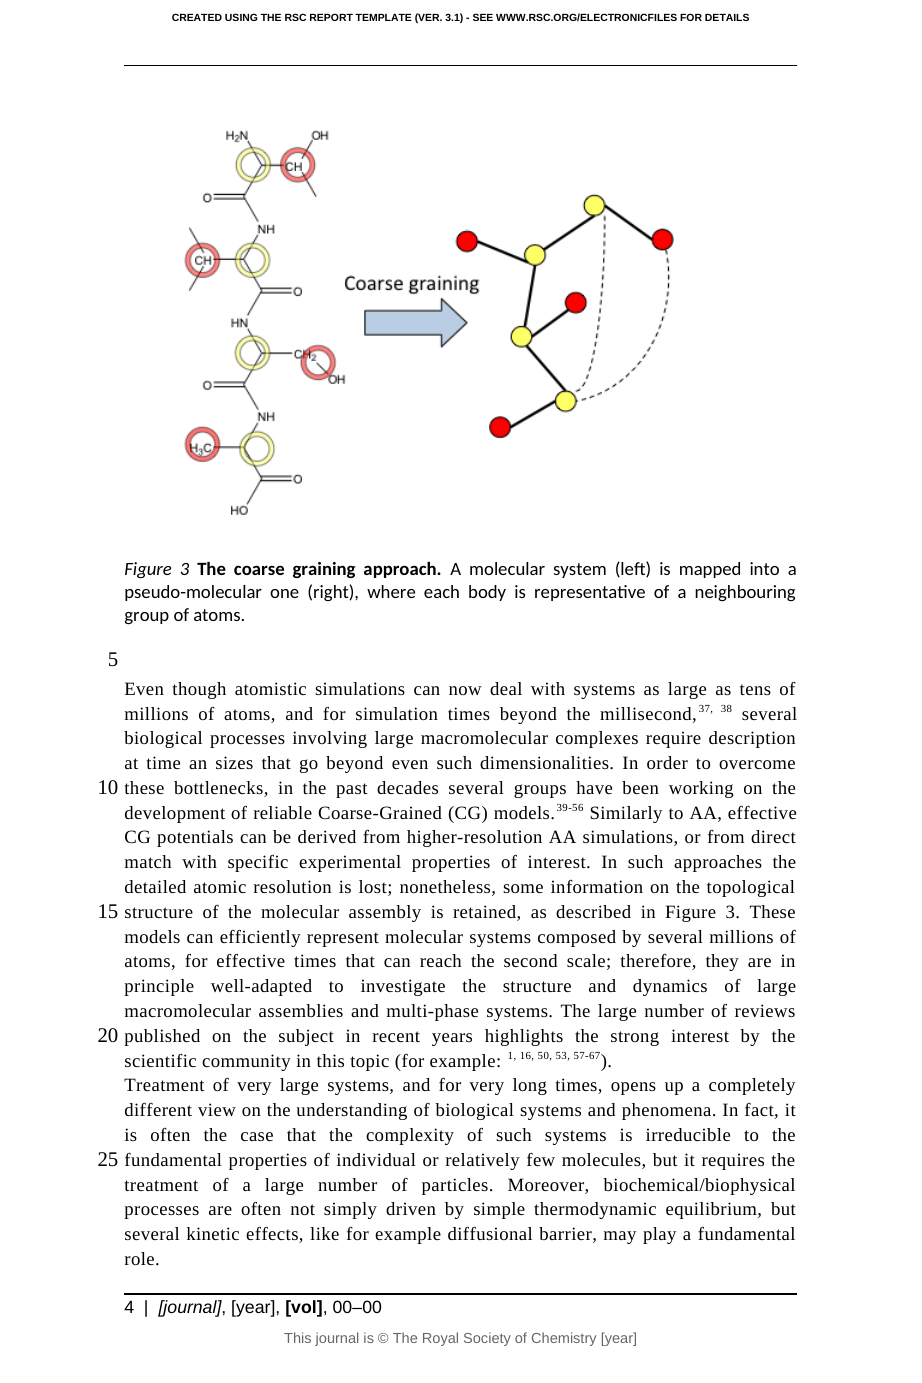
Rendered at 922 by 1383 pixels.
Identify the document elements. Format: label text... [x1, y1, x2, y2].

text Treatment of very large systems, and for very long times, opens up a completely different view on the understanding of biological systems and phenomena. In fact, it is often the case that the complexity of such systems is irreducible to the fundamental properties of individual or relatively few molecules, but it requires the treatment of a large number of particles. Moreover, biochemical/biophysical processes are often not simply driven by simple thermodynamic equilibrium, but several kinetic effects, like for example diffusional barrier, may play a fundamental role. [124, 1074, 797, 1269]
text Figure 3 The coarse graining approach. A molecular system (left) is mapped into a pseudo-molecular one (right), where each body is representative of a neighbouring group of atoms. [124, 558, 797, 626]
text Even though atomistic simulations can now deal with systems as large as tens of millions of atoms, and for simulation times beyond the millisecond,37, 38 several biological processes involving large macromolecular complexes require description at time an sizes that go beyond even such dimensionalities. In order to overcome these bottlenecks, in the past decades several groups have been working on the development of reliable Coarse-Grained (CG) models.39-56 Similarly to AA, effective CG potentials can be derived from higher-resolution AA simulations, or from direct match with specific experimental properties of interest. In such approaches the detailed atomic resolution is lost; nonetheless, some information on the topological structure of the molecular assembly is retained, as described in Figure 3. These models can efficiently represent molecular systems composed by several millions of atoms, for effective times that can reach the second scale; therefore, they are in principle well-adapted to investigate the structure and dynamics of large macromolecular assemblies and multi-phase systems. The large number of reviews published on the subject in recent years highlights the strong interest by the scientific community in this topic (for example: 1, 16, 50, 53, 57-67). [124, 678, 797, 1071]
picture [129, 88, 748, 551]
